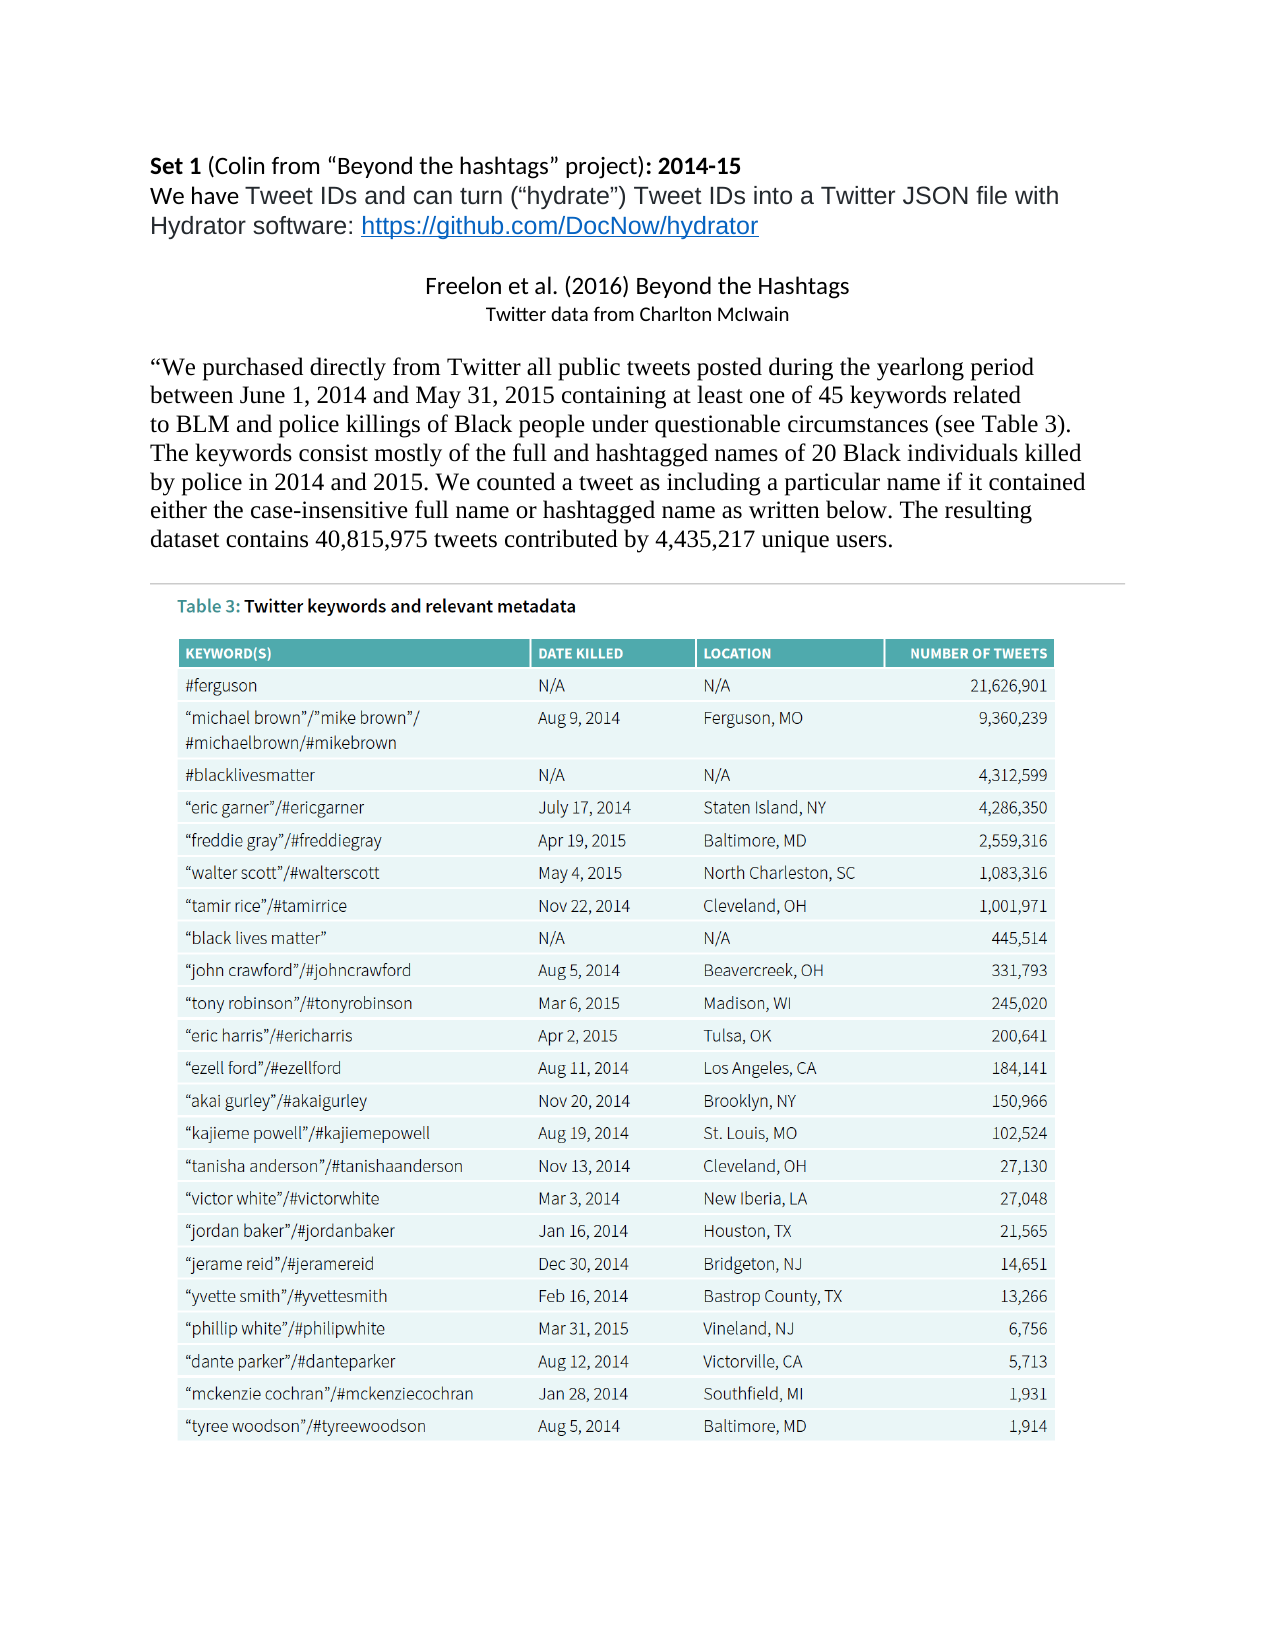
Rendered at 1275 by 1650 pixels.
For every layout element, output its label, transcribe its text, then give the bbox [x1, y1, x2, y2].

text The keywords consist mostly of the full and hashtagged names of 20 Black individuals killed [150, 438, 1125, 467]
text Freelon et al. (2016) Beyond the Hashtags [150, 270, 1125, 301]
text either the case-insensitive full name or hashtagged name as written below. The resulting [150, 495, 1125, 524]
picture [150, 583, 1125, 1489]
text Set 1 (Colin from “Beyond the hashtags” project): 2014-15 [150, 150, 1125, 181]
text Twitter data from Charlton McIwain [150, 301, 1125, 326]
text to BLM and police killings of Black people under questionable circumstances (see Table 3). [150, 409, 1125, 438]
text between June 1, 2014 and May 31, 2015 containing at least one of 45 keywords related [150, 380, 1125, 409]
text dataset contains 40,815,975 tweets contributed by 4,435,217 unique users. [150, 524, 1125, 553]
text We have Tweet IDs and can turn (“hydrate”) Tweet IDs into a Twitter JSON file with Hydrator software: https://github.com/DocNow/hydrator [150, 181, 1125, 240]
text “We purchased directly from Twitter all public tweets posted during the yearlong period [150, 352, 1125, 380]
text by police in 2014 and 2015. We counted a tweet as including a particular name if it contained [150, 467, 1125, 495]
